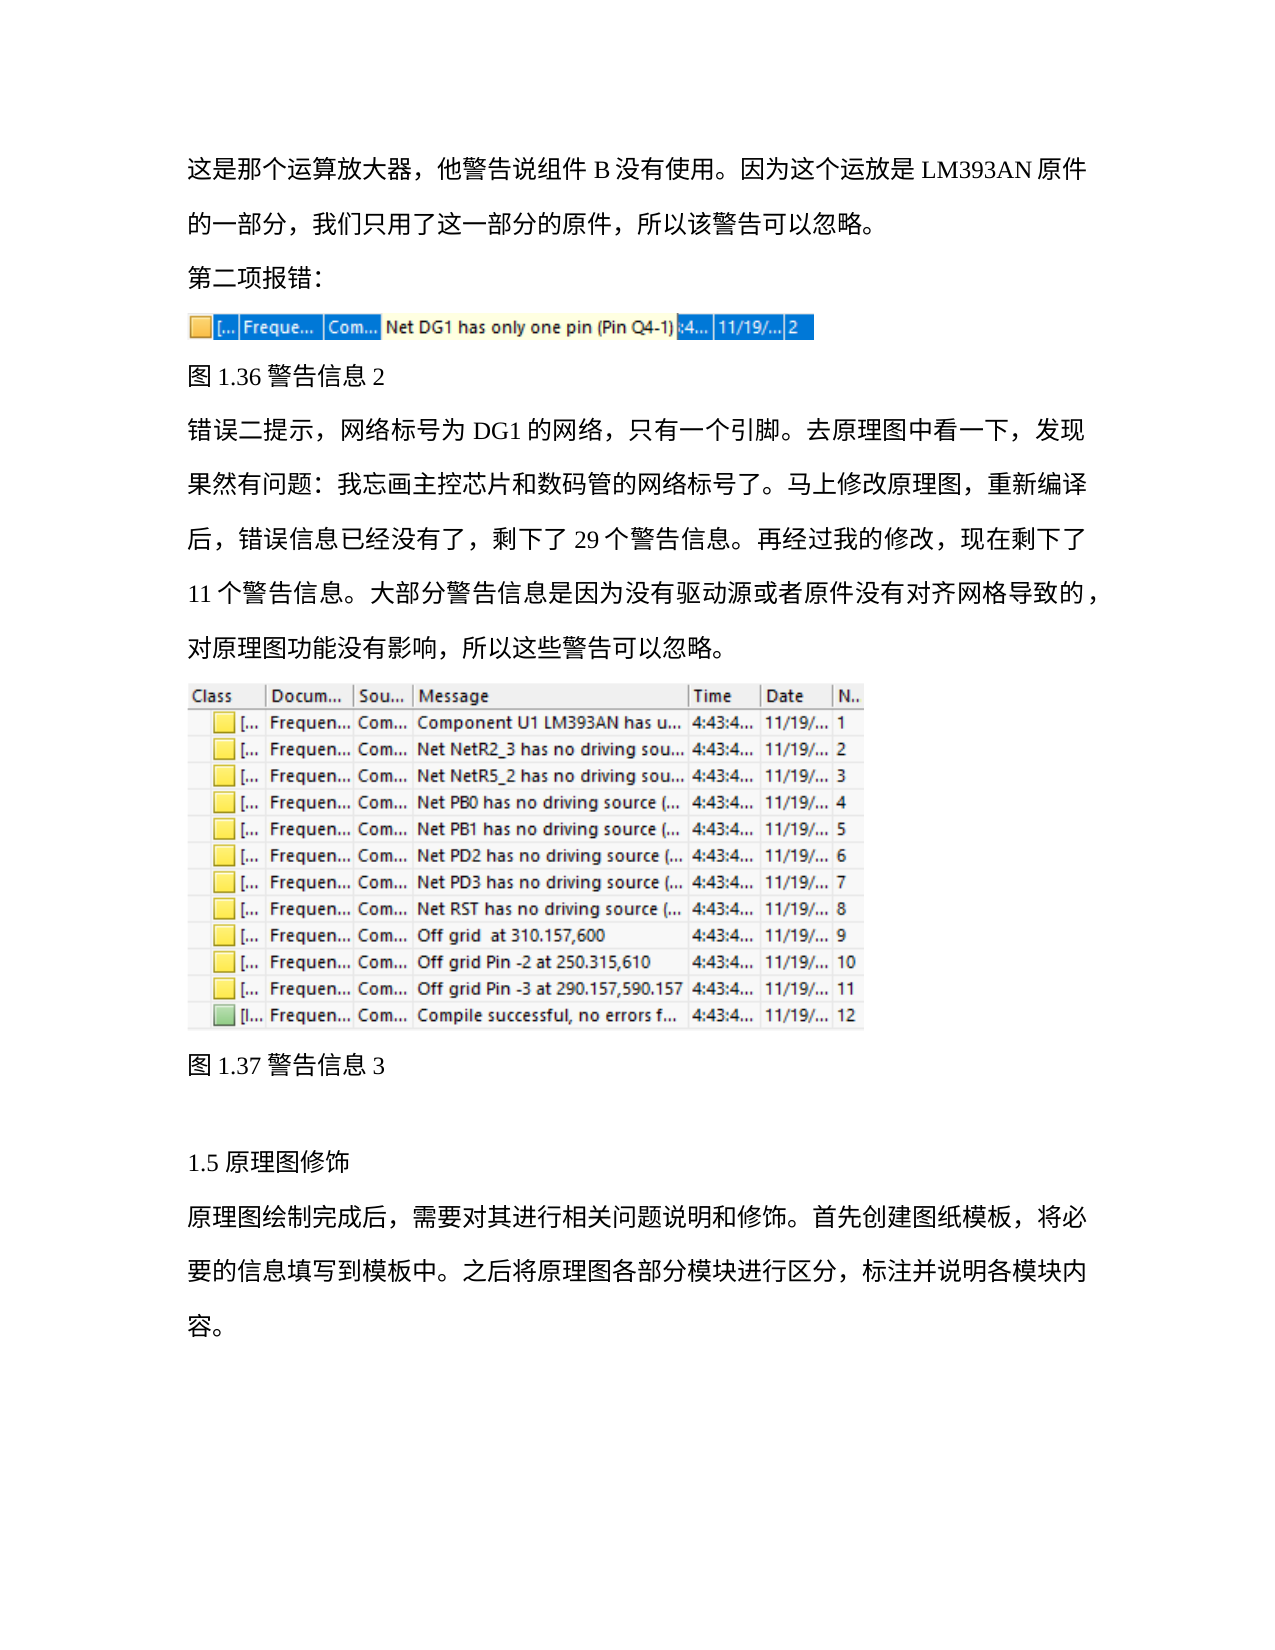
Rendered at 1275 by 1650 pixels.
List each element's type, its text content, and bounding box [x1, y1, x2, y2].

picture [187, 313, 814, 340]
text 原理图绘制完成后，需要对其进行相关问题说明和修饰。首先创建图纸模板，将必要的信息填写到模板中。之后将原理图各部分模块进行区分，标注并说明各模块内容。 [187, 1197, 1087, 1342]
text 图1.36 警告信息2 [187, 356, 1087, 392]
text 这是那个运算放大器，他警告说组件B没有使用。因为这个运放是LM393AN原件的一部分，我们只用了这一部分的原件，所以该警告可以忽略。 [187, 150, 1087, 241]
text 图1.37 警告信息3 [187, 1045, 1087, 1082]
picture [187, 682, 864, 1031]
text 1.5 原理图修饰 [187, 1143, 1087, 1179]
text 错误二提示，网络标号为DG1的网络，只有一个引脚。去原理图中看一下，发现果然有问题：我忘画主控芯片和数码管的网络标号了。马上修改原理图，重新编译后，错误信息已经没有了，剩下了29个警告信息。再经过我的修改，现在剩下了11个警告信息。大部分警告信息是因为没有驱动源或者原件没有对齐网格导致的，对原理图功能没有影响，所以这些警告可以忽略。 [187, 411, 1087, 664]
text 第二项报错： [187, 259, 1087, 295]
